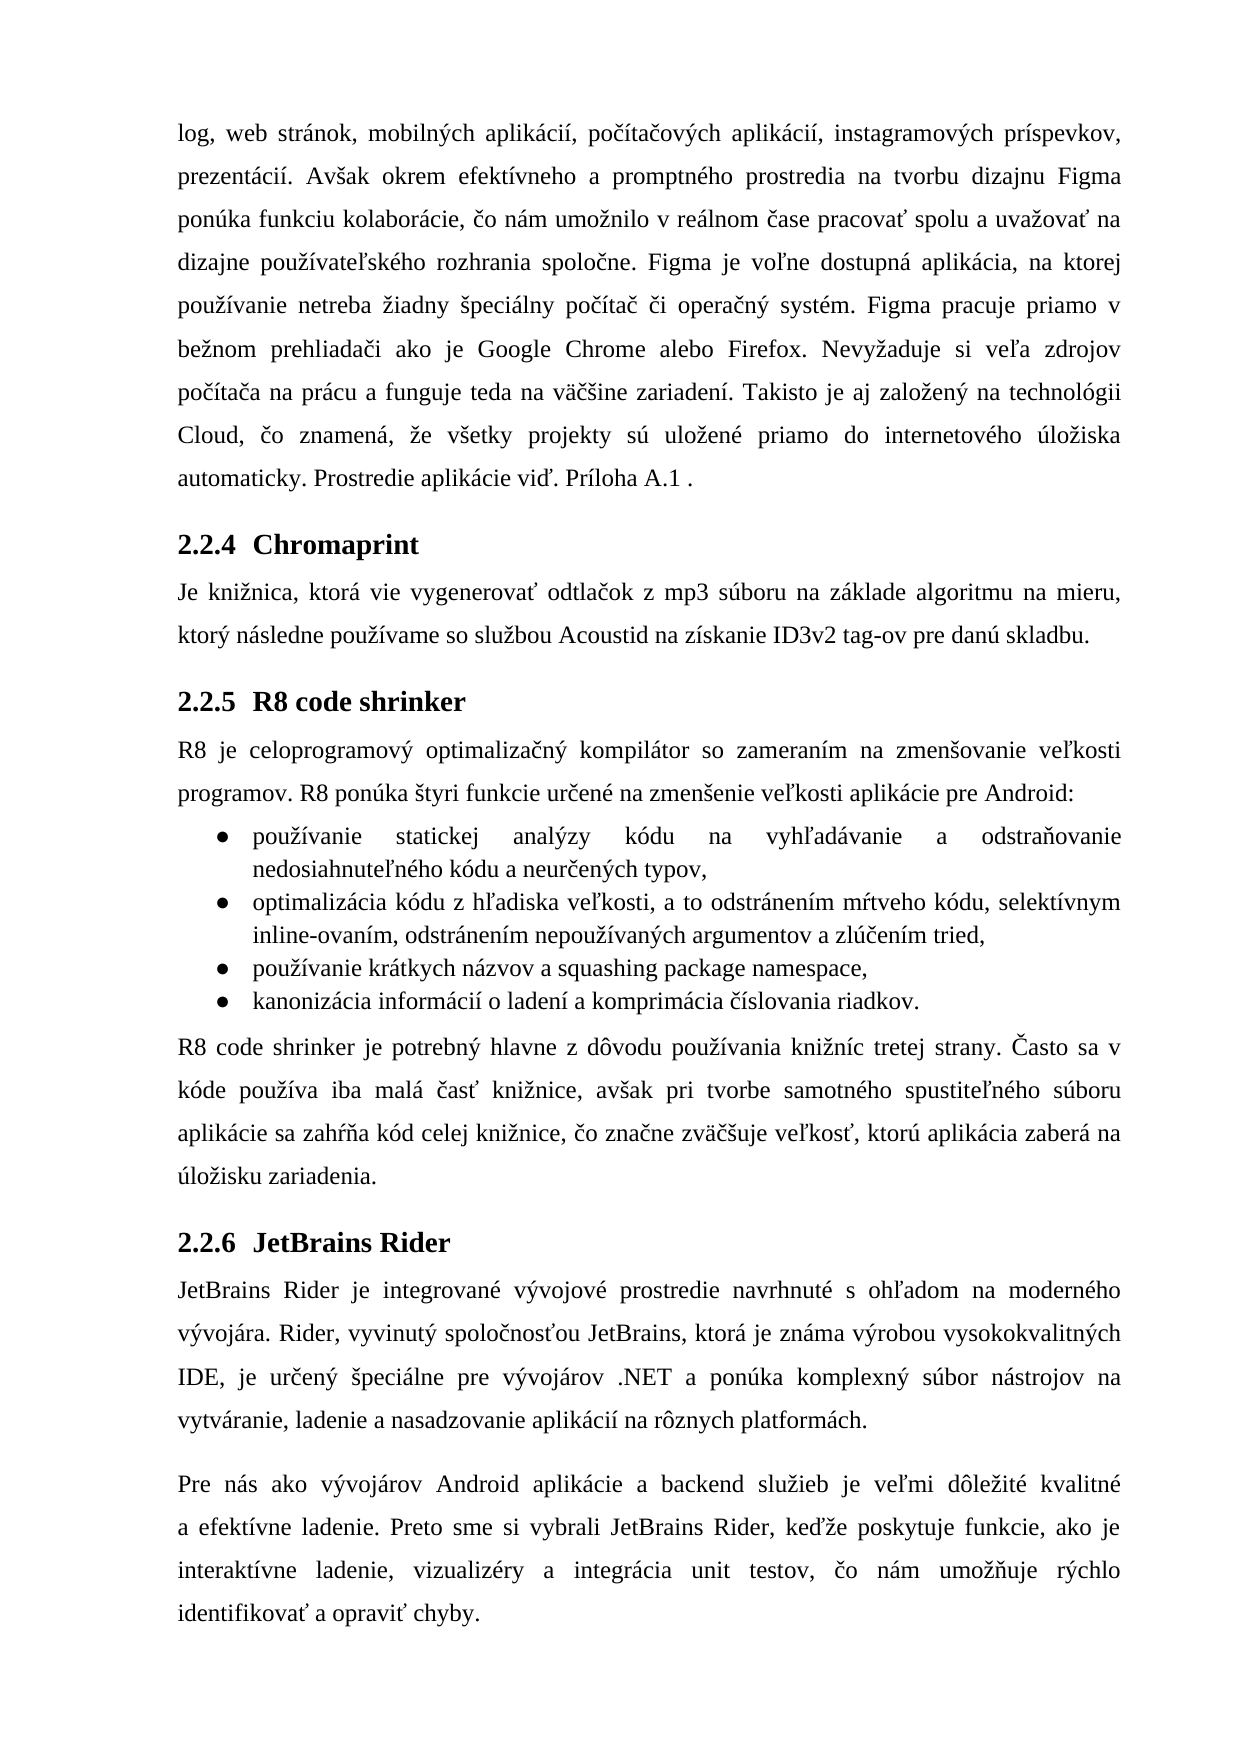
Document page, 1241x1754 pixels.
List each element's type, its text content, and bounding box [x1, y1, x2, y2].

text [177, 118, 1122, 492]
list kanonizácia informácií o ladení a komprimácia číslovania riadkov. [215, 986, 1122, 1015]
subtitle JetBrains Rider [177, 1225, 1122, 1258]
subtitle R8 code shrinker [177, 684, 1122, 718]
text JetBrains Rider je integrované vývojové prostredie navrhnuté s ohľadom na moderného vývojára. Rider, vyvinutý spoločnosťou JetBrains, ktorá je známa výrobou vysokokvalitných IDE, je určený špeciálne pre vývojárov .NET a ponúka komplexný súbor nástrojov na vytváranie, ladenie a nasadzovanie aplikácií na rôznych platformách. [177, 1275, 1122, 1433]
list optimalizácia kódu z hľadiska veľkosti, a to odstránením mŕtveho kódu, selektívnym inline-ovaním, odstránením nepoužívaných argumentov a zlúčením tried, [215, 887, 1122, 949]
subtitle Chromaprint [177, 527, 1122, 561]
list používanie statickej analýzy kódu na vyhľadávanie a odstraňovanie nedosiahnuteľného kódu a neurčených typov, [215, 821, 1122, 883]
text Pre nás ako vývojárov Android aplikácie a backend služieb je veľmi dôležité kvalitné a efektívne ladenie. Preto sme si vybrali JetBrains Rider, keďže poskytuje funkcie, ako je interaktívne ladenie, vizualizéry a integrácia unit testov, čo nám umožňuje rýchlo identifikovať a opraviť chyby. [177, 1469, 1122, 1627]
list používanie krátkych názvov a squashing package namespace, [215, 953, 1122, 982]
text Je knižnica, ktorá vie vygenerovať odtlačok z mp3 súboru na základe algoritmu na mieru, ktorý následne používame so službou Acoustid na získanie ID3v2 tag-ov pre danú skladbu. [177, 577, 1122, 649]
text R8 code shrinker je potrebný hlavne z dôvodu používania knižníc tretej strany. Často sa v kóde používa iba malá časť knižnice, avšak pri tvorbe samotného spustiteľného súboru aplikácie sa zahŕňa kód celej knižnice, čo značne zväčšuje veľkosť, ktorú aplikácia zaberá na úložisku zariadenia. [177, 1032, 1122, 1190]
text R8 je celoprogramový optimalizačný kompilátor so zameraním na zmenšovanie veľkosti programov. R8 ponúka štyri funkcie určené na zmenšenie veľkosti aplikácie pre Android: [177, 735, 1122, 807]
